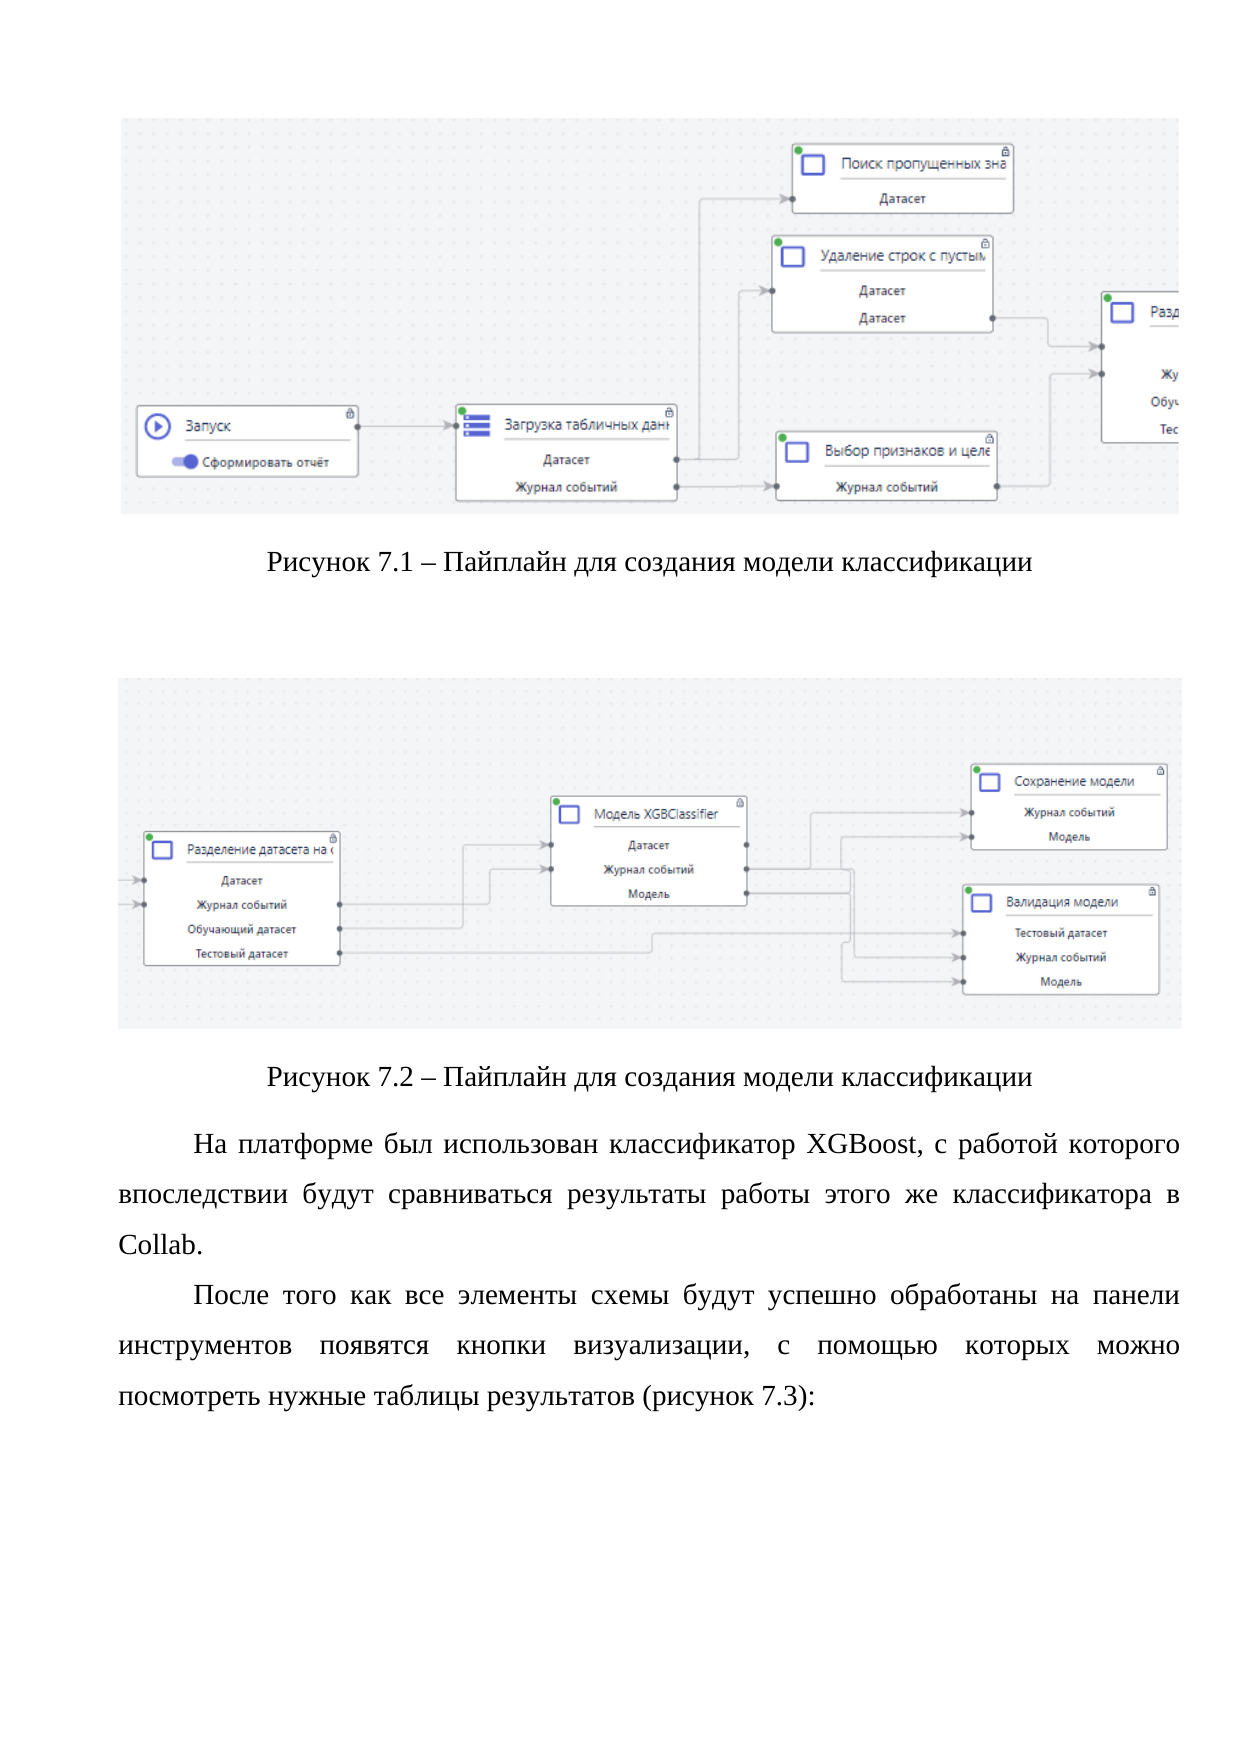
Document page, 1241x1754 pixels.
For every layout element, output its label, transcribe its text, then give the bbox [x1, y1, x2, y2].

picture [118, 678, 1182, 1029]
text Рисунок 7.2 – Пайплайн для создания модели классификации [118, 1059, 1181, 1093]
text После того как все элементы схемы будут успешно обработаны на панели инструментов появятся кнопки визуализации, с помощью которых можно посмотреть нужные таблицы результатов (рисунок 7.3): [118, 1277, 1181, 1411]
picture [120, 118, 1179, 514]
text Рисунок 7.1 – Пайплайн для создания модели классификации [118, 544, 1181, 578]
text На платформе был использован классификатор XGBoost, с работой которого впоследствии будут сравниваться результаты работы этого же классификатора в Collab. [118, 1126, 1181, 1260]
